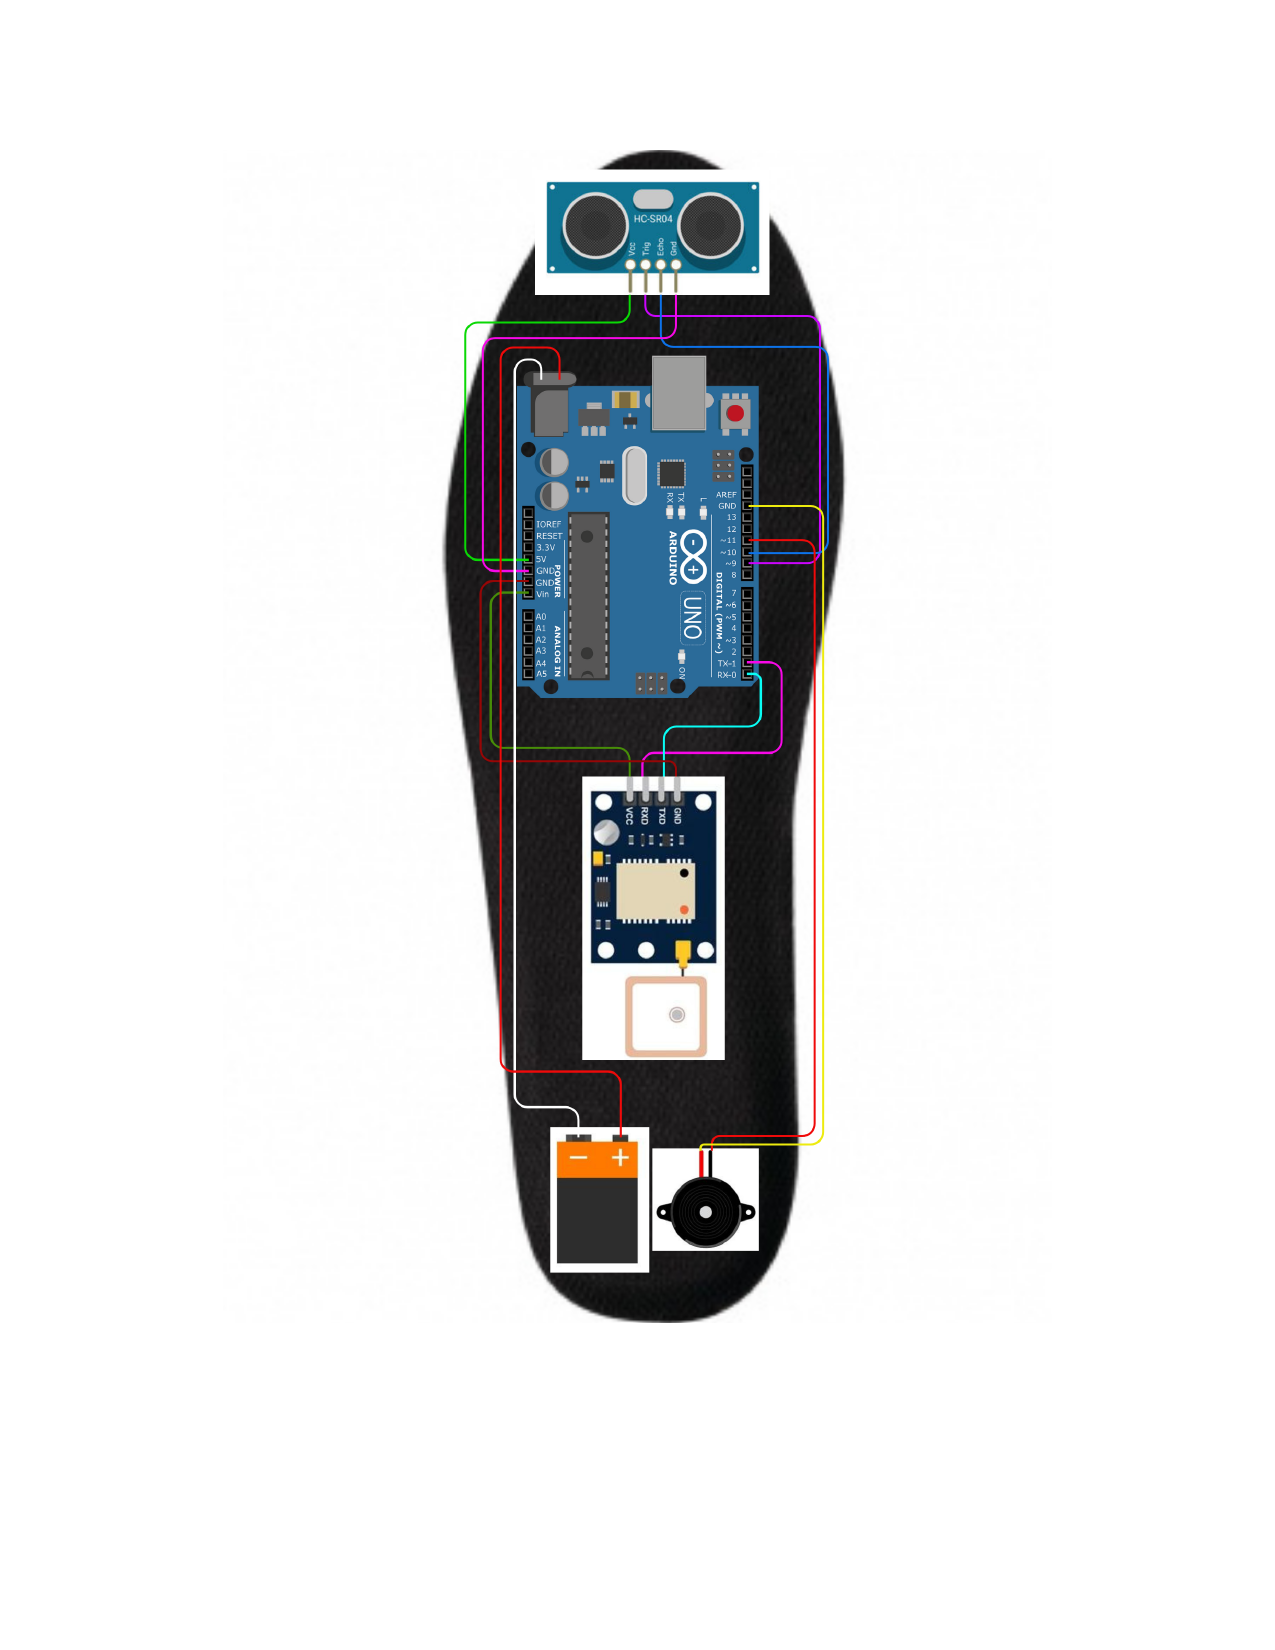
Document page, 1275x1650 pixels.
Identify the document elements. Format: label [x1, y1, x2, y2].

picture [223, 150, 1052, 1323]
